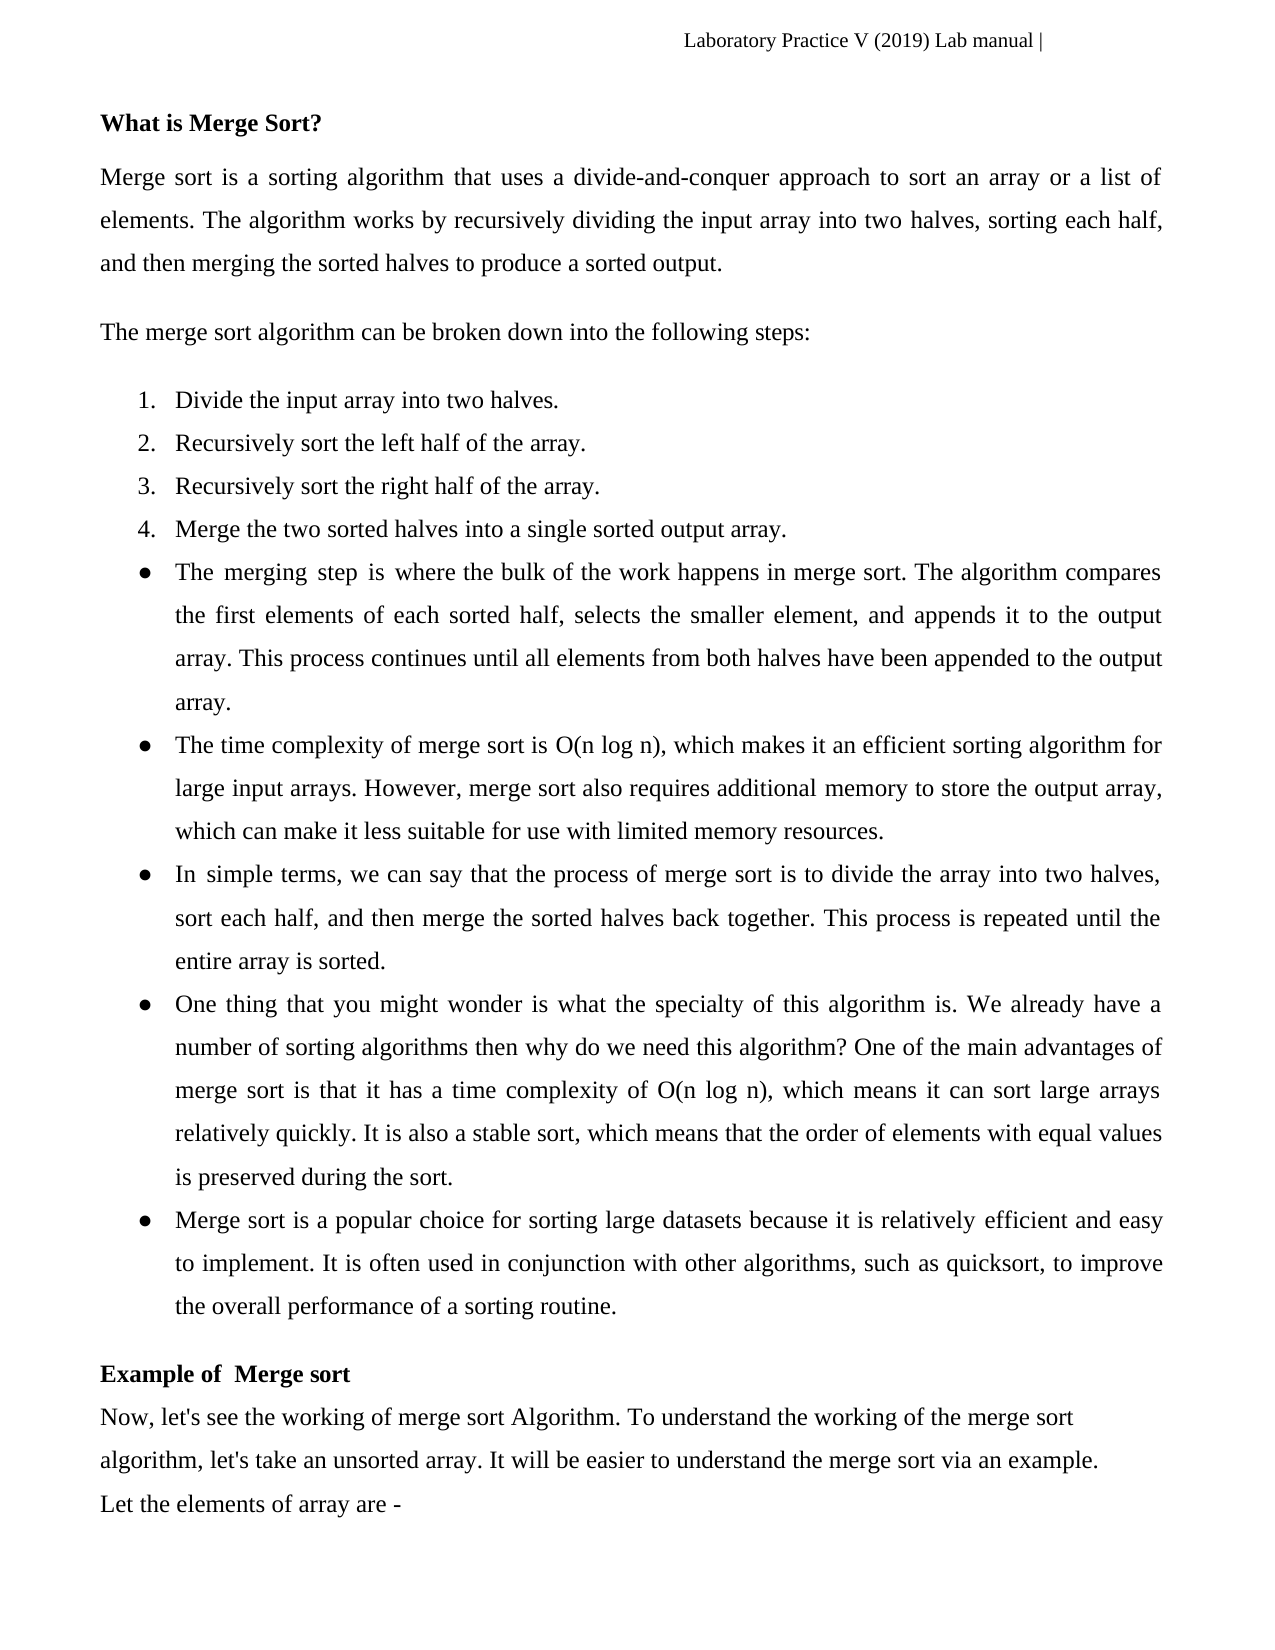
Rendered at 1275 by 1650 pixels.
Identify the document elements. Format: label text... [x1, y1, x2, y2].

list Merge the two sorted halves into a single sorted output array. [137, 514, 1200, 543]
list Recursively sort the right half of the array. [137, 471, 1200, 500]
list The time complexity of merge sort is O(n log n), which makes it an efficient sorting algorithm for large input arrays. However, merge sort also requires additional memory to store the output array, which can make it less suitable for use with limited memory resources. [137, 730, 1163, 845]
text Merge sort is a sorting algorithm that uses a divide-and-conquer approach to sort an array or a list of elements. The algorithm works by recursively dividing the input array into two halves, sorting each half, and then merging the sorted halves to produce a sorted output. [100, 162, 1163, 277]
list Recursively sort the left half of the array. [137, 428, 1200, 457]
list Merge sort is a popular choice for sorting large datasets because it is relatively efficient and easy to implement. It is often used in conjunction with other algorithms, such as quicksort, to improve the overall performance of a sorting routine. [137, 1205, 1163, 1320]
text What is Merge Sort? [100, 108, 1200, 137]
list Divide the input array into two halves. [137, 385, 1200, 413]
list One thing that you might wonder is what the specialty of this algorithm is. We already have a number of sorting algorithms then why do we need this algorithm? One of the main advantages of merge sort is that it has a time complexity of O(n log n), which means it can sort large arrays relatively quickly. It is also a stable sort, which means that the order of elements with equal values is preserved during the sort. [137, 989, 1163, 1190]
text The merge sort algorithm can be broken down into the following steps: [100, 317, 1200, 345]
text Now, let's see the working of merge sort Algorithm. To understand the working of the merge sort algorithm, let's take an unsorted array. It will be easier to understand the merge sort via an example. Let the elements of array are - [100, 1402, 1123, 1517]
text Example of Merge sort [100, 1359, 1200, 1388]
list The merging step is where the bulk of the work happens in merge sort. The algorithm compares the first elements of each sorted half, selects the smaller element, and appends it to the output array. This process continues until all elements from both halves have been appended to the output array. [137, 557, 1163, 715]
list In simple terms, we can say that the process of merge sort is to divide the array into two halves, sort each half, and then merge the sorted halves back together. This process is repeated until the entire array is sorted. [137, 859, 1163, 974]
